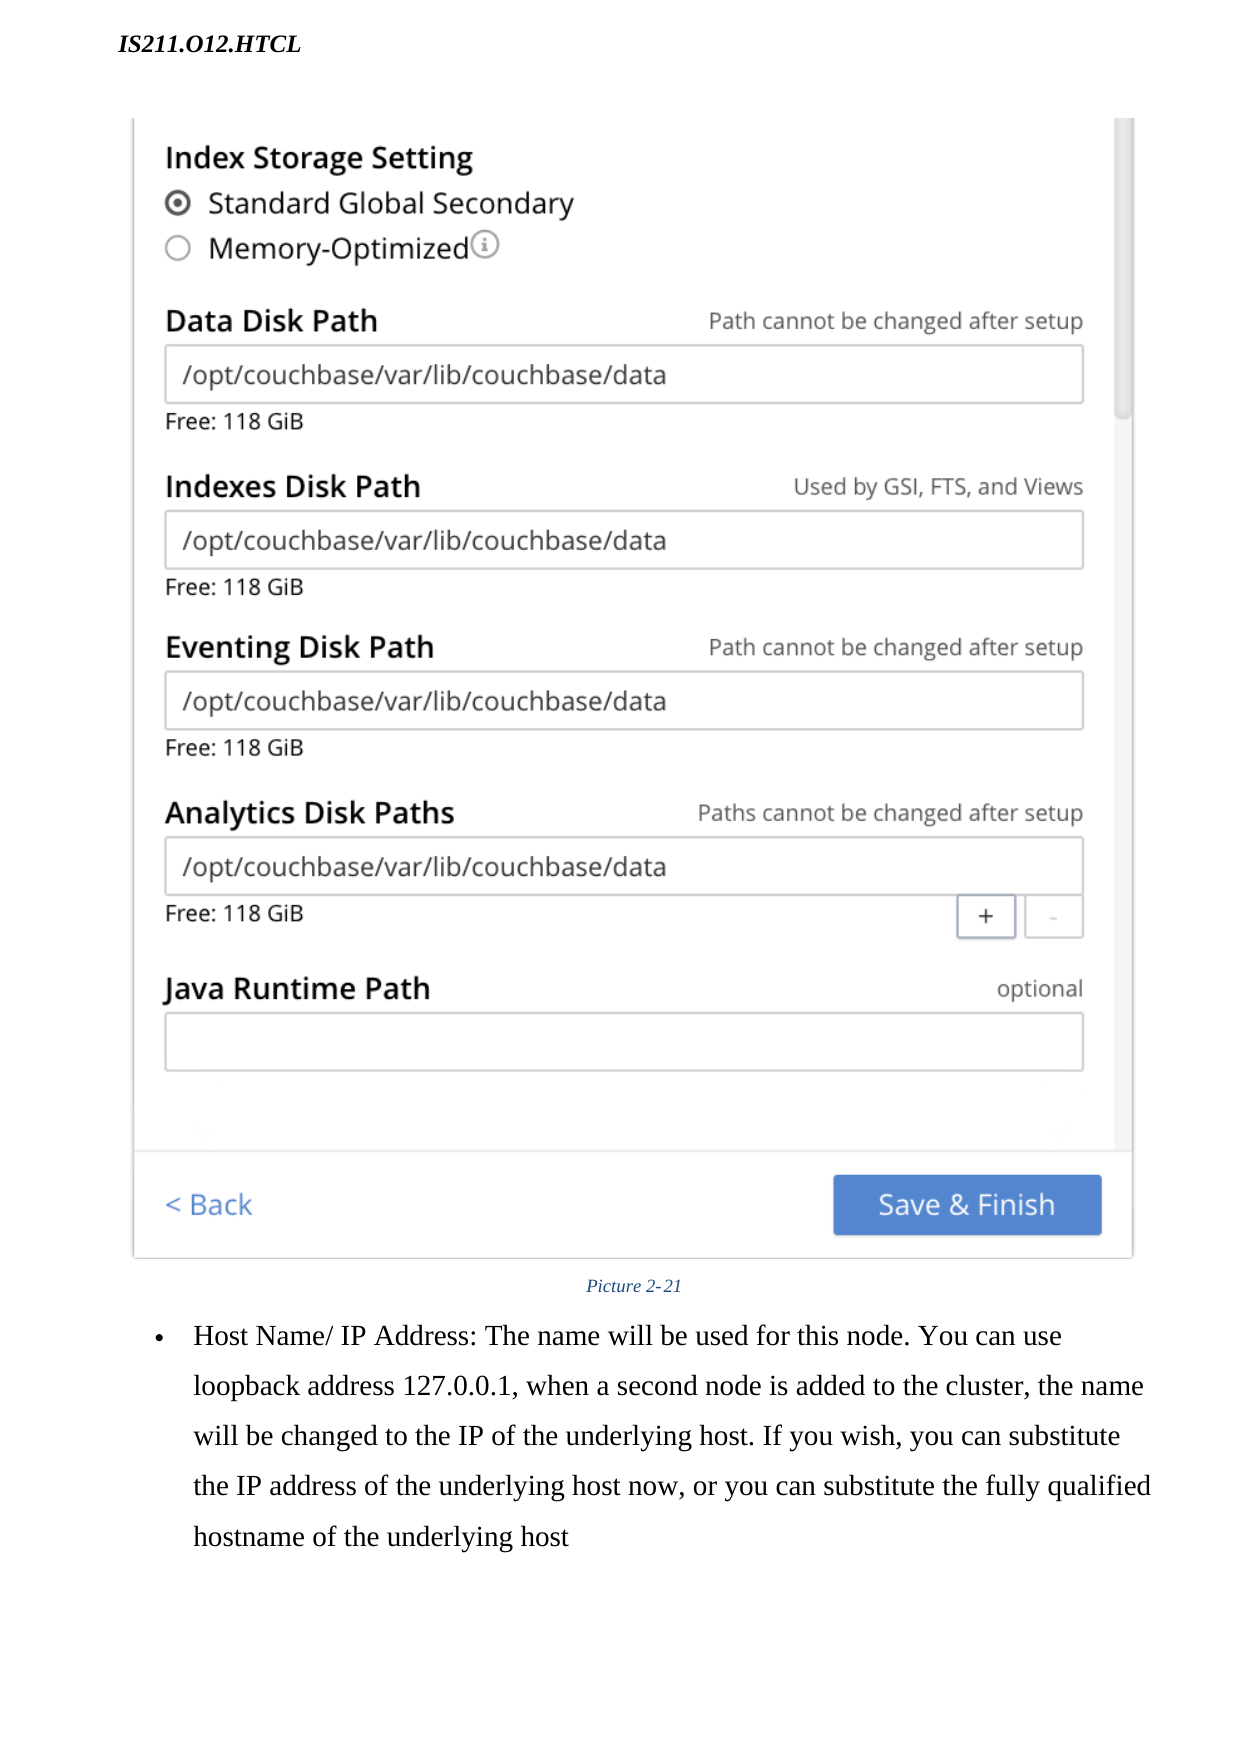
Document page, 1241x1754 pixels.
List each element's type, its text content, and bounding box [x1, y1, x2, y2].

picture [118, 118, 1152, 1259]
list Host Name/ IP Address: The name will be used for this node. You can use loopback address 127.0.0.1, when a second node is added to the cluster, the name will be changed to the IP of the underlying host. If you wish, you can substitute the IP address of the underlying host now, or you can substitute the fully qualified hostname of the underlying host [156, 1318, 1152, 1552]
